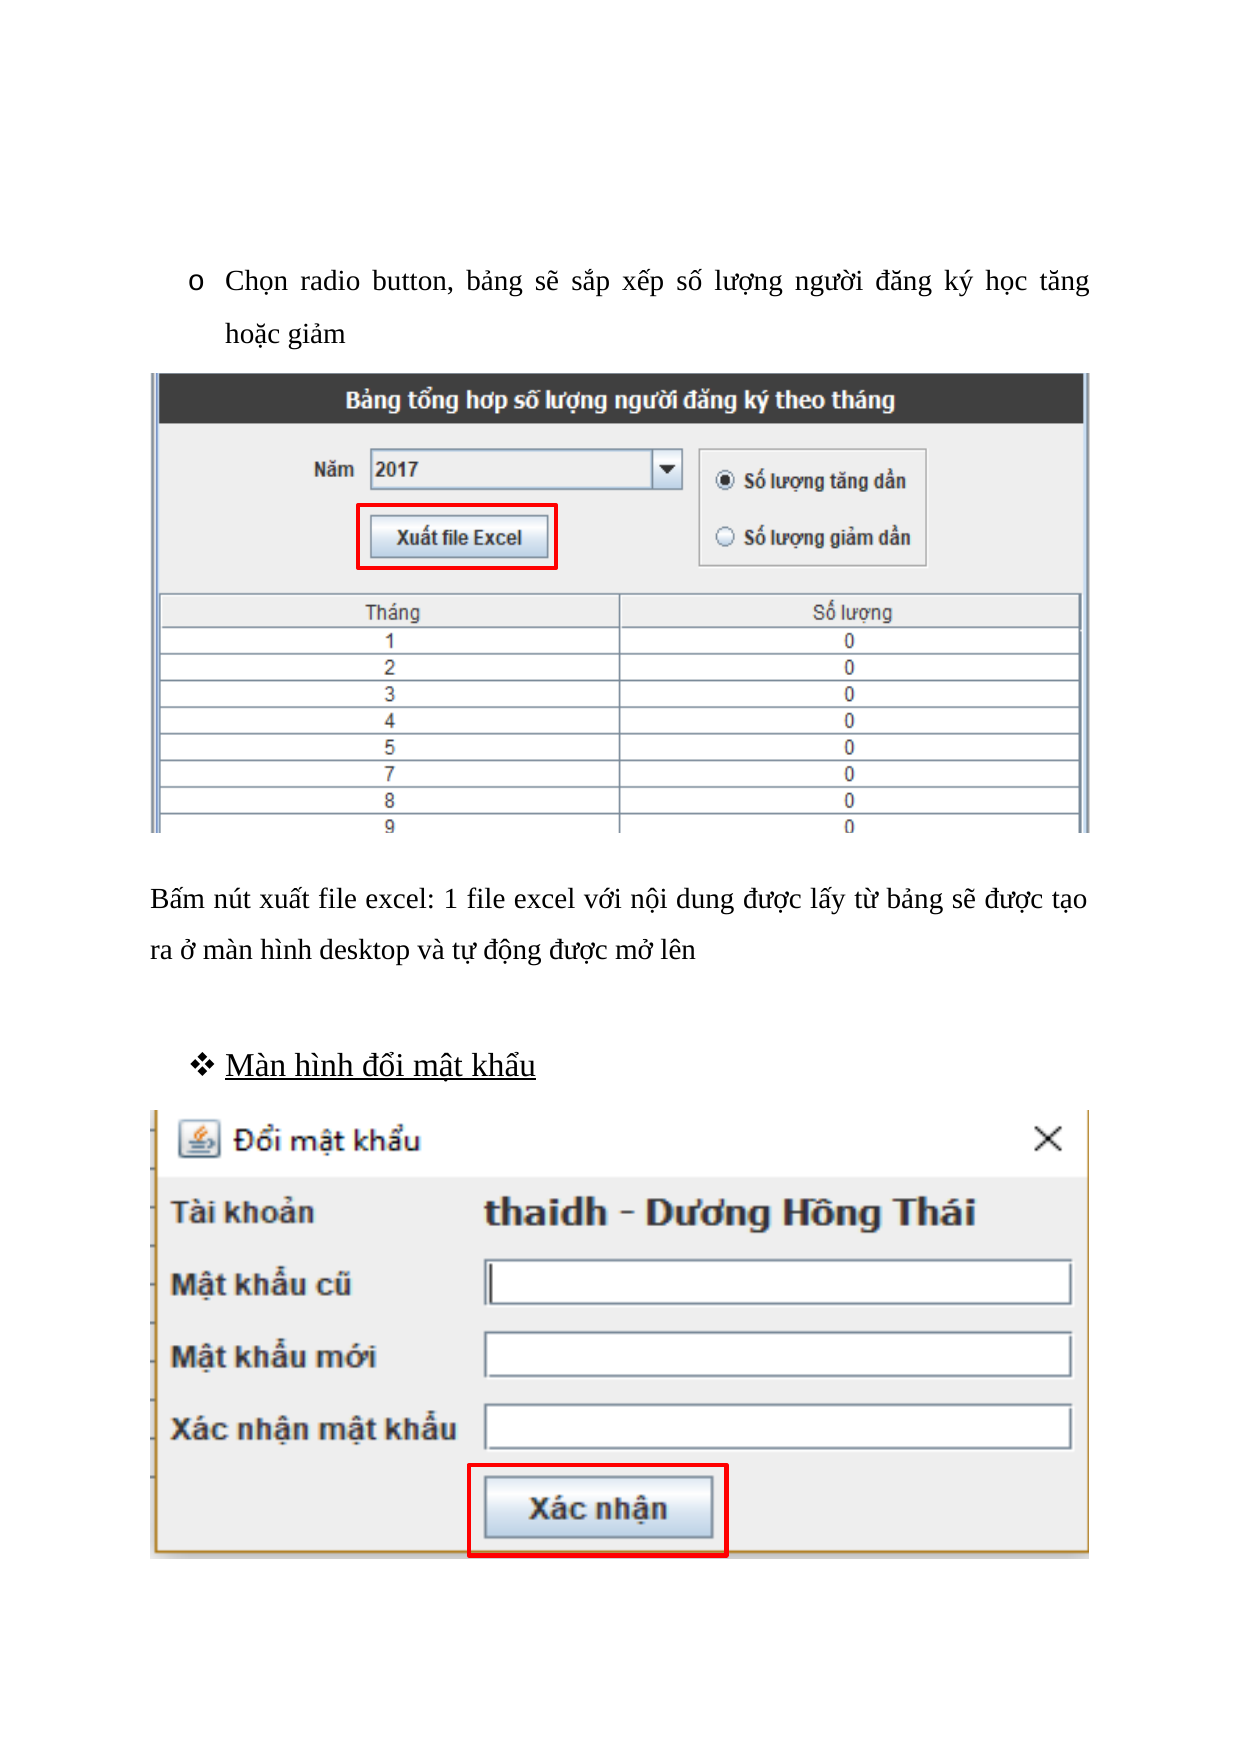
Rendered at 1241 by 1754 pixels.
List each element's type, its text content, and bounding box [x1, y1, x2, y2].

picture [150, 1110, 1089, 1559]
list Chọn radio button, bảng sẽ sắp xếp số lượng người đăng ký học tăng hoặc giảm [187, 263, 1090, 349]
picture [150, 373, 1091, 833]
list Màn hình đổi mật khẩu [187, 1045, 1090, 1083]
text Bấm nút xuất file excel: 1 file excel với nội dung được lấy từ bảng sẽ được tạo ra ở màn hình desktop và tự động được mở lên [150, 882, 1090, 965]
